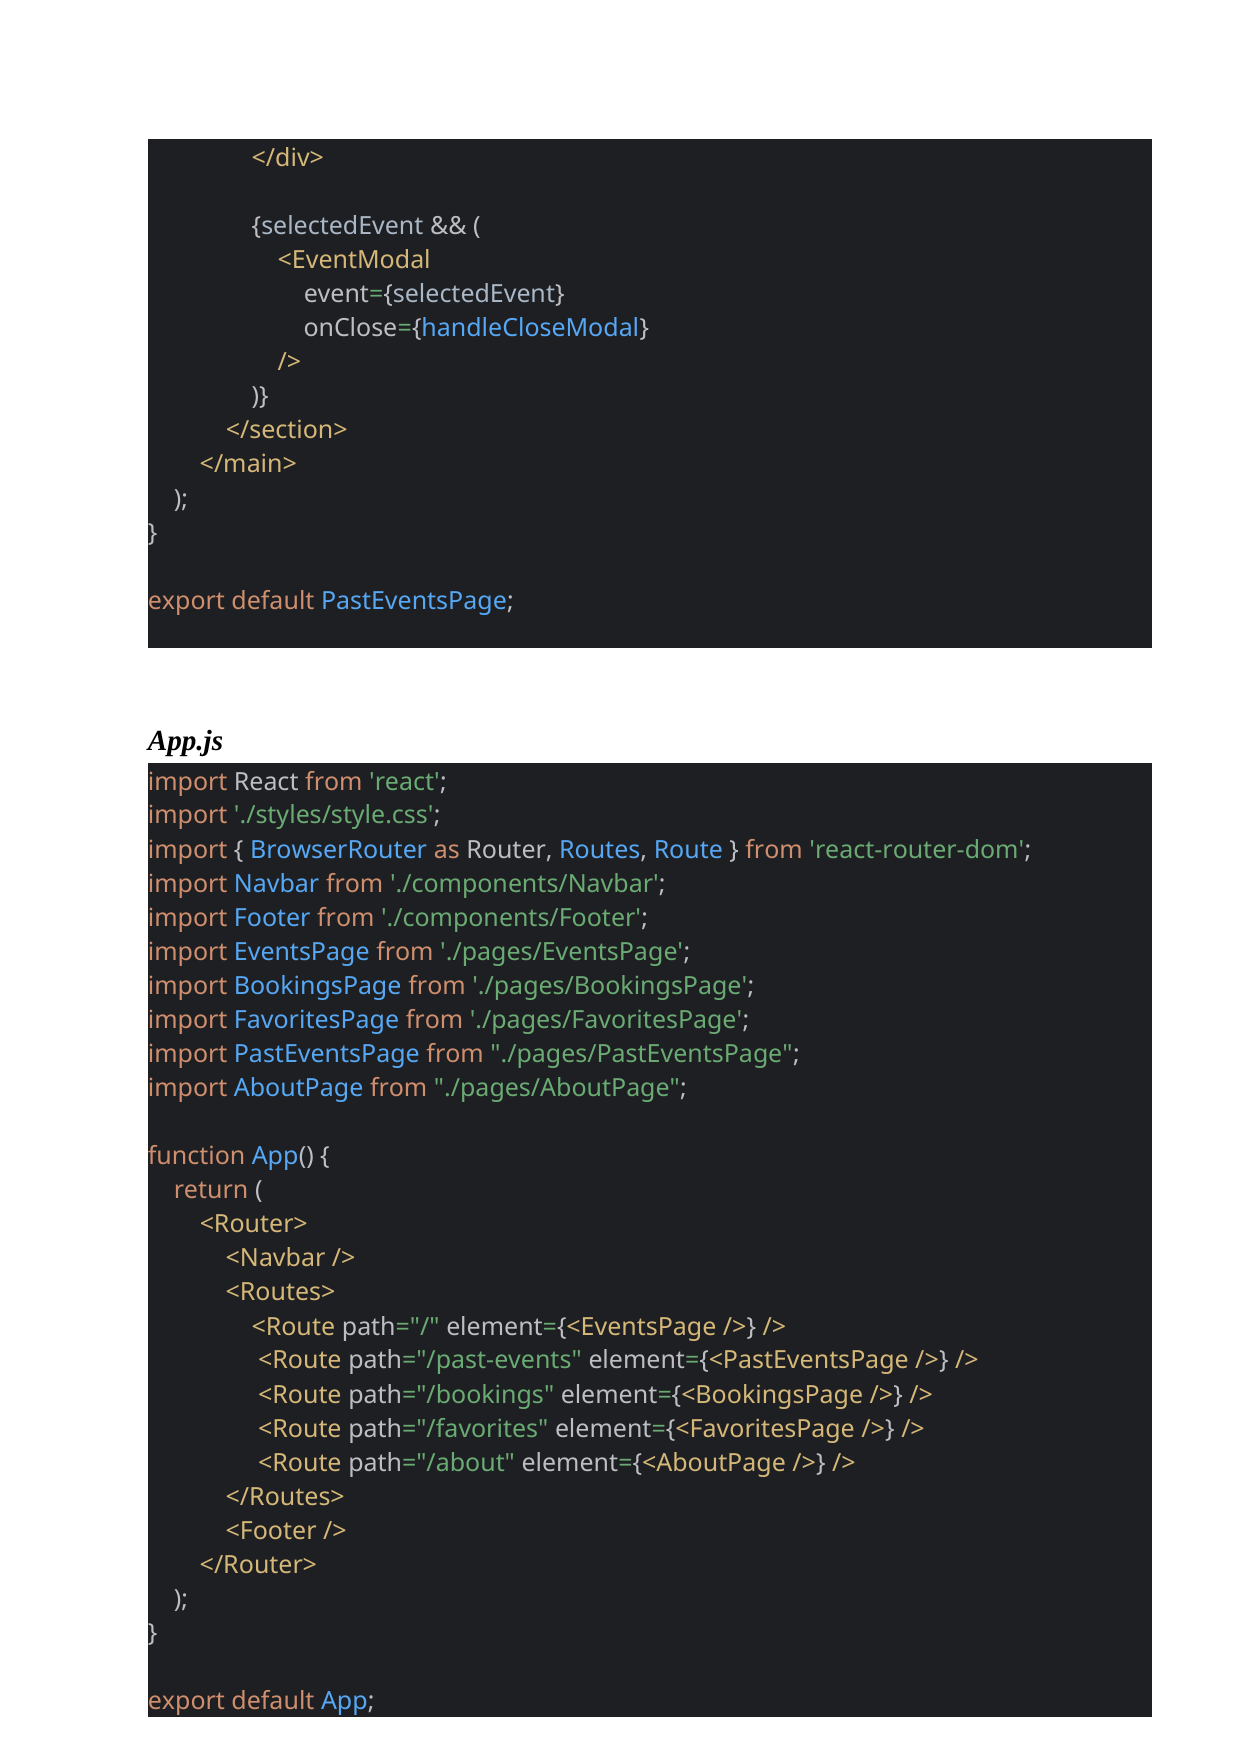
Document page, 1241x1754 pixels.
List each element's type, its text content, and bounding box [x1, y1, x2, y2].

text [148, 763, 1152, 1717]
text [148, 139, 1152, 648]
text App.js [148, 723, 1090, 756]
